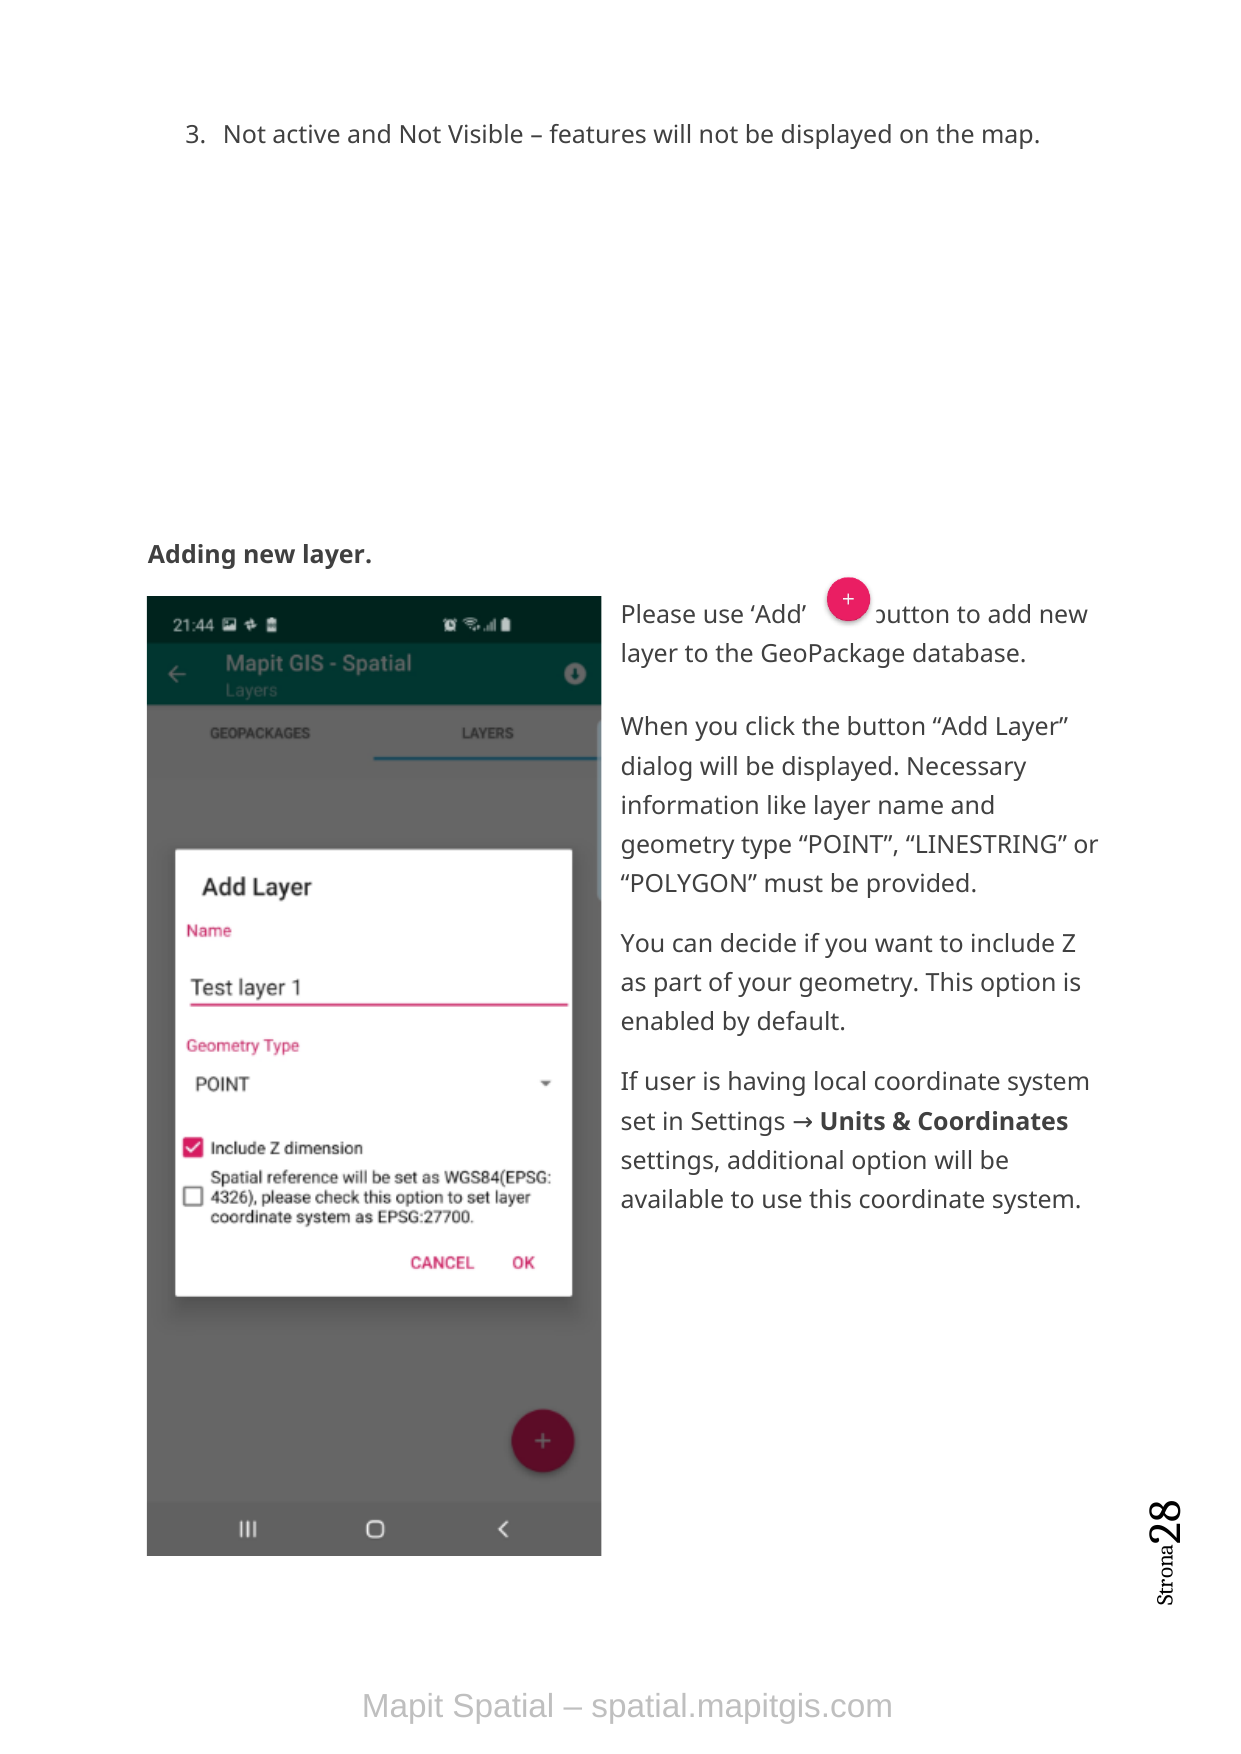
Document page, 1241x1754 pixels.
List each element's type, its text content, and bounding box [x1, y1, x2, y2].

list Not active and Not Visible – features will not be displayed on the map. [185, 117, 1107, 151]
text If user is having local coordinate system set in Settings → Units & Coordinates settings, additional option will be available to use this coordinate system. [602, 1064, 1107, 1216]
text You can decide if you want to include Z as part of your geometry. This option is enabled by default. [602, 926, 1107, 1038]
text Adding new layer. [148, 537, 1107, 571]
picture [814, 568, 877, 632]
picture [146, 596, 602, 1556]
text Please use ‘Add’ button to add new layer to the GeoPackage database. When you click the button “Add Layer” dialog will be displayed. Necessary information like layer name and geometry type “POINT”, “LINESTRING” or “POLYGON” must be provided. [602, 597, 1107, 900]
